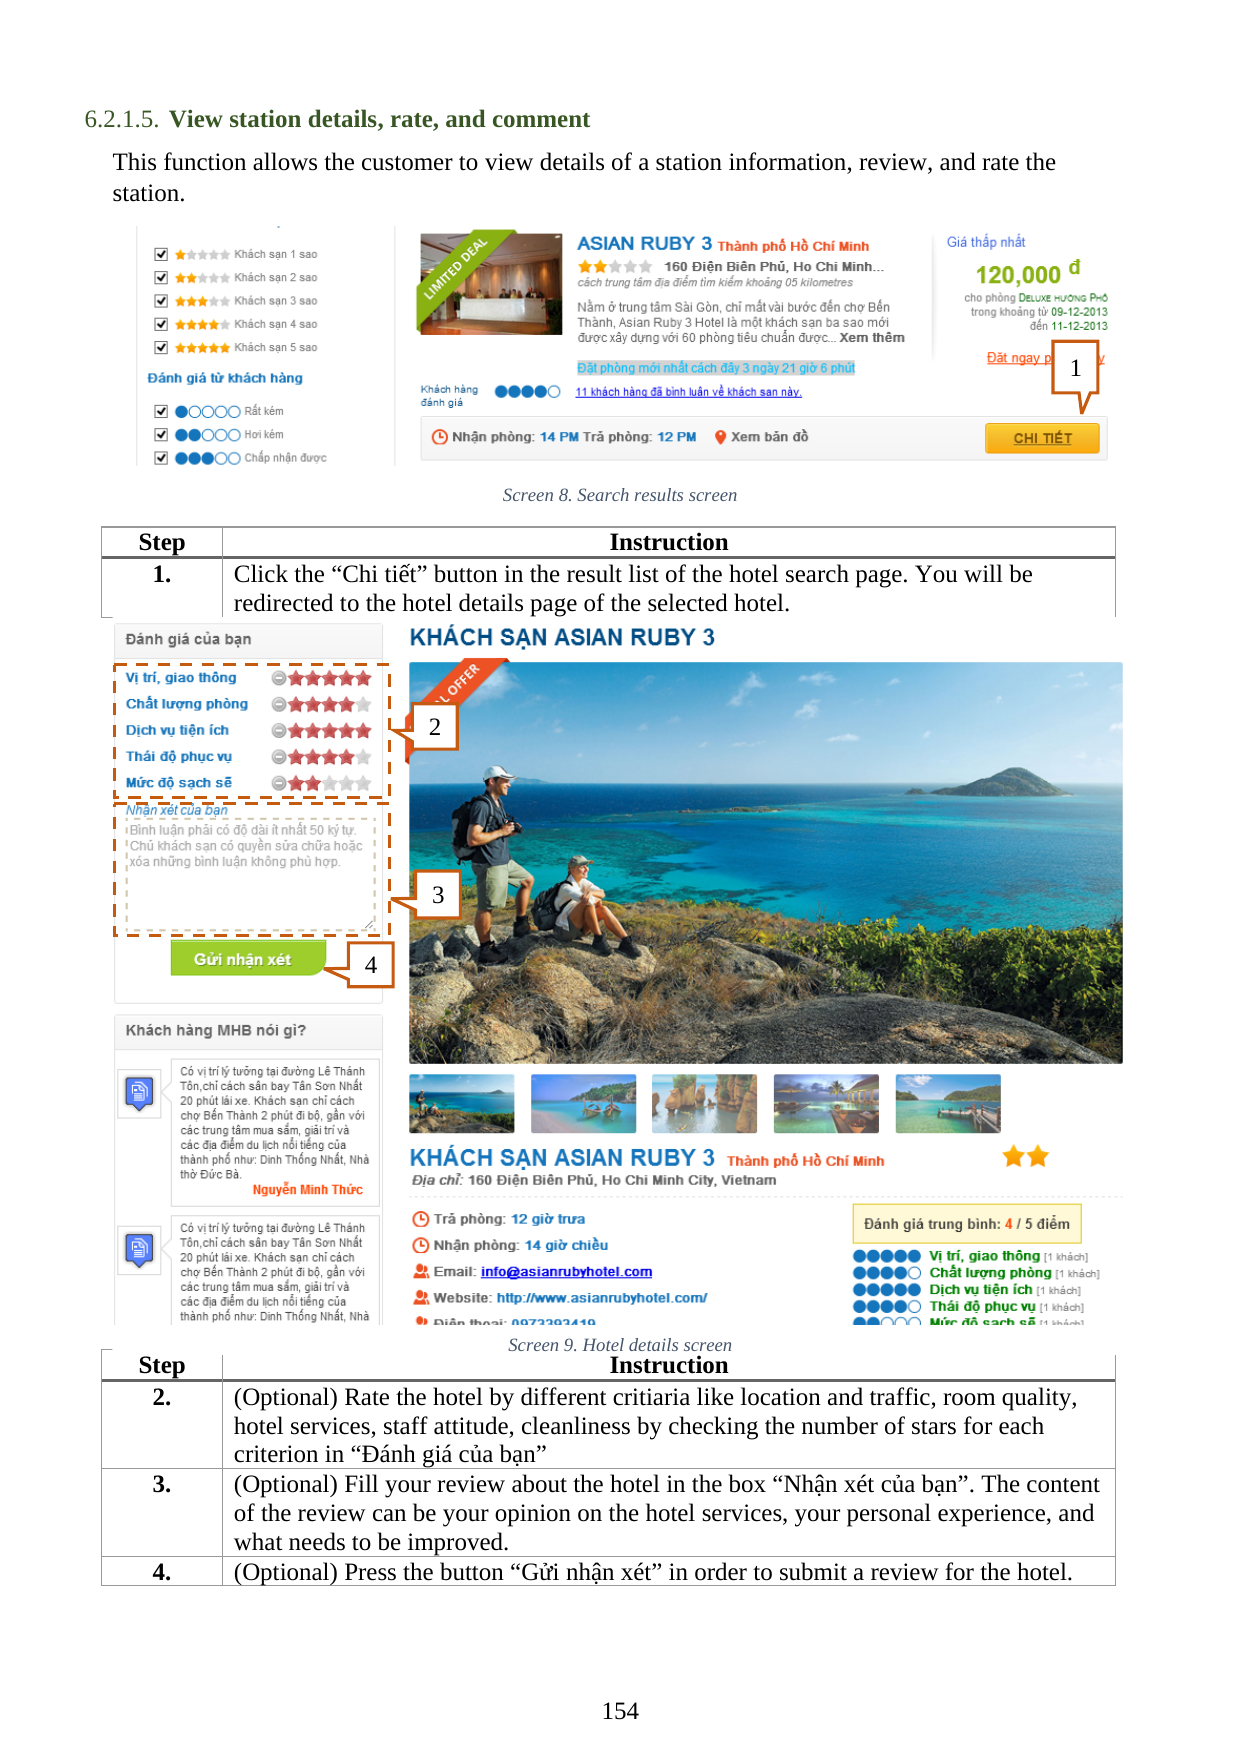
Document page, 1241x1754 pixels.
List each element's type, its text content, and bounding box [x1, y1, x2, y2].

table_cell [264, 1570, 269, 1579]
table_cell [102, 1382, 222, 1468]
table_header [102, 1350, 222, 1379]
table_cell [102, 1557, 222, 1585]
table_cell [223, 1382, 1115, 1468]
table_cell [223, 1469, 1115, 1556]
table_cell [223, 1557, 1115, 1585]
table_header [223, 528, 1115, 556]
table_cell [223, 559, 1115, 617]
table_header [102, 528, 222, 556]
text This function allows the customer to view details of a station information, review, and rate the station. [112, 147, 1128, 207]
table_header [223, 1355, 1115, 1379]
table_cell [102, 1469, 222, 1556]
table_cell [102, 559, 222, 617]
subtitle View station details, rate, and comment [159, 104, 1128, 132]
